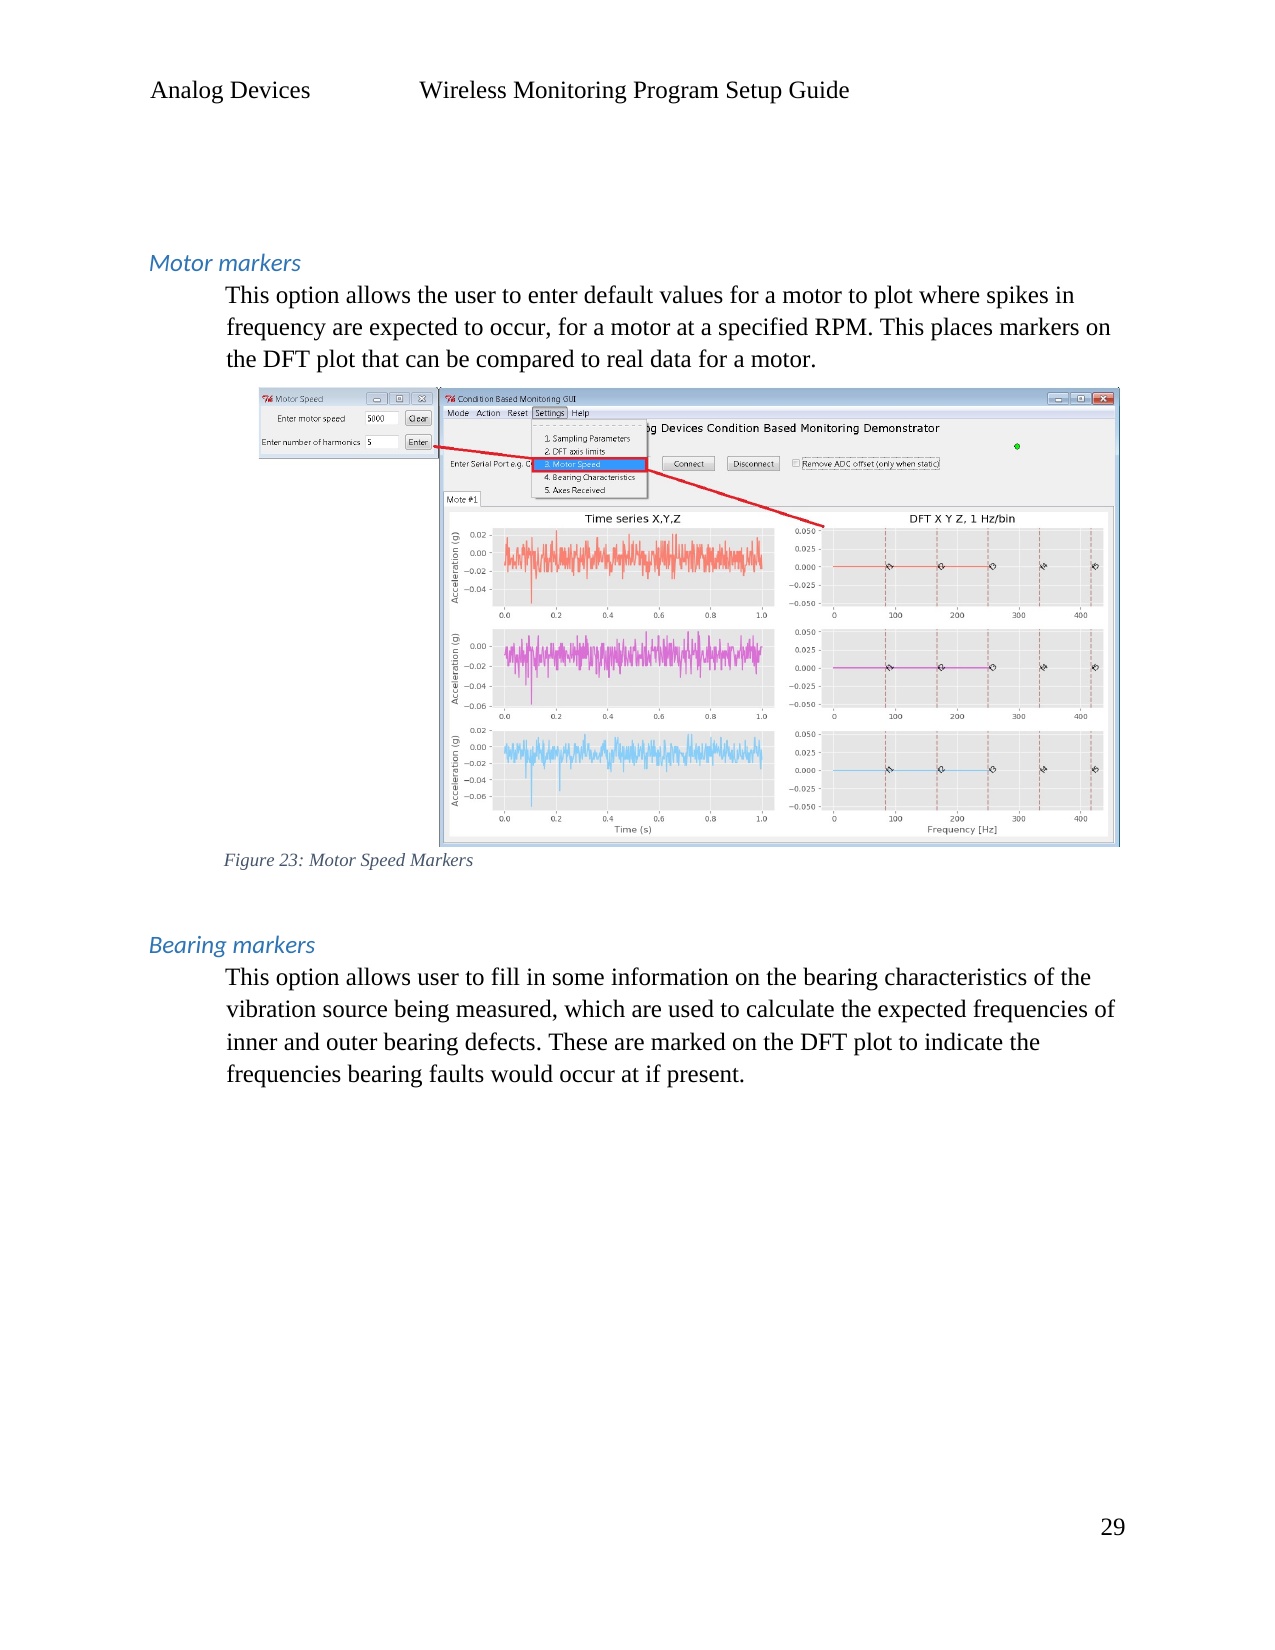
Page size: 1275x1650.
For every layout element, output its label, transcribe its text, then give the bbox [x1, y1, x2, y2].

text This option allows the user to enter default values for a motor to plot where spikes in frequency are expected to occur, for a motor at a specified RPM. This places markers on the DFT plot that can be compared to real data for a motor. [225, 280, 1126, 373]
picture [258, 387, 1122, 847]
text Motor markers [148, 247, 1206, 277]
text Bearing markers [148, 929, 1206, 960]
text Figure 23: Motor Speed Markers [223, 849, 1206, 871]
text This option allows user to fill in some information on the bearing characteristics of the vibration source being measured, which are used to calculate the expected frequencies of inner and outer bearing defects. These are marked on the DFT plot to indicate the frequencies bearing faults would occur at if present. [225, 962, 1126, 1088]
